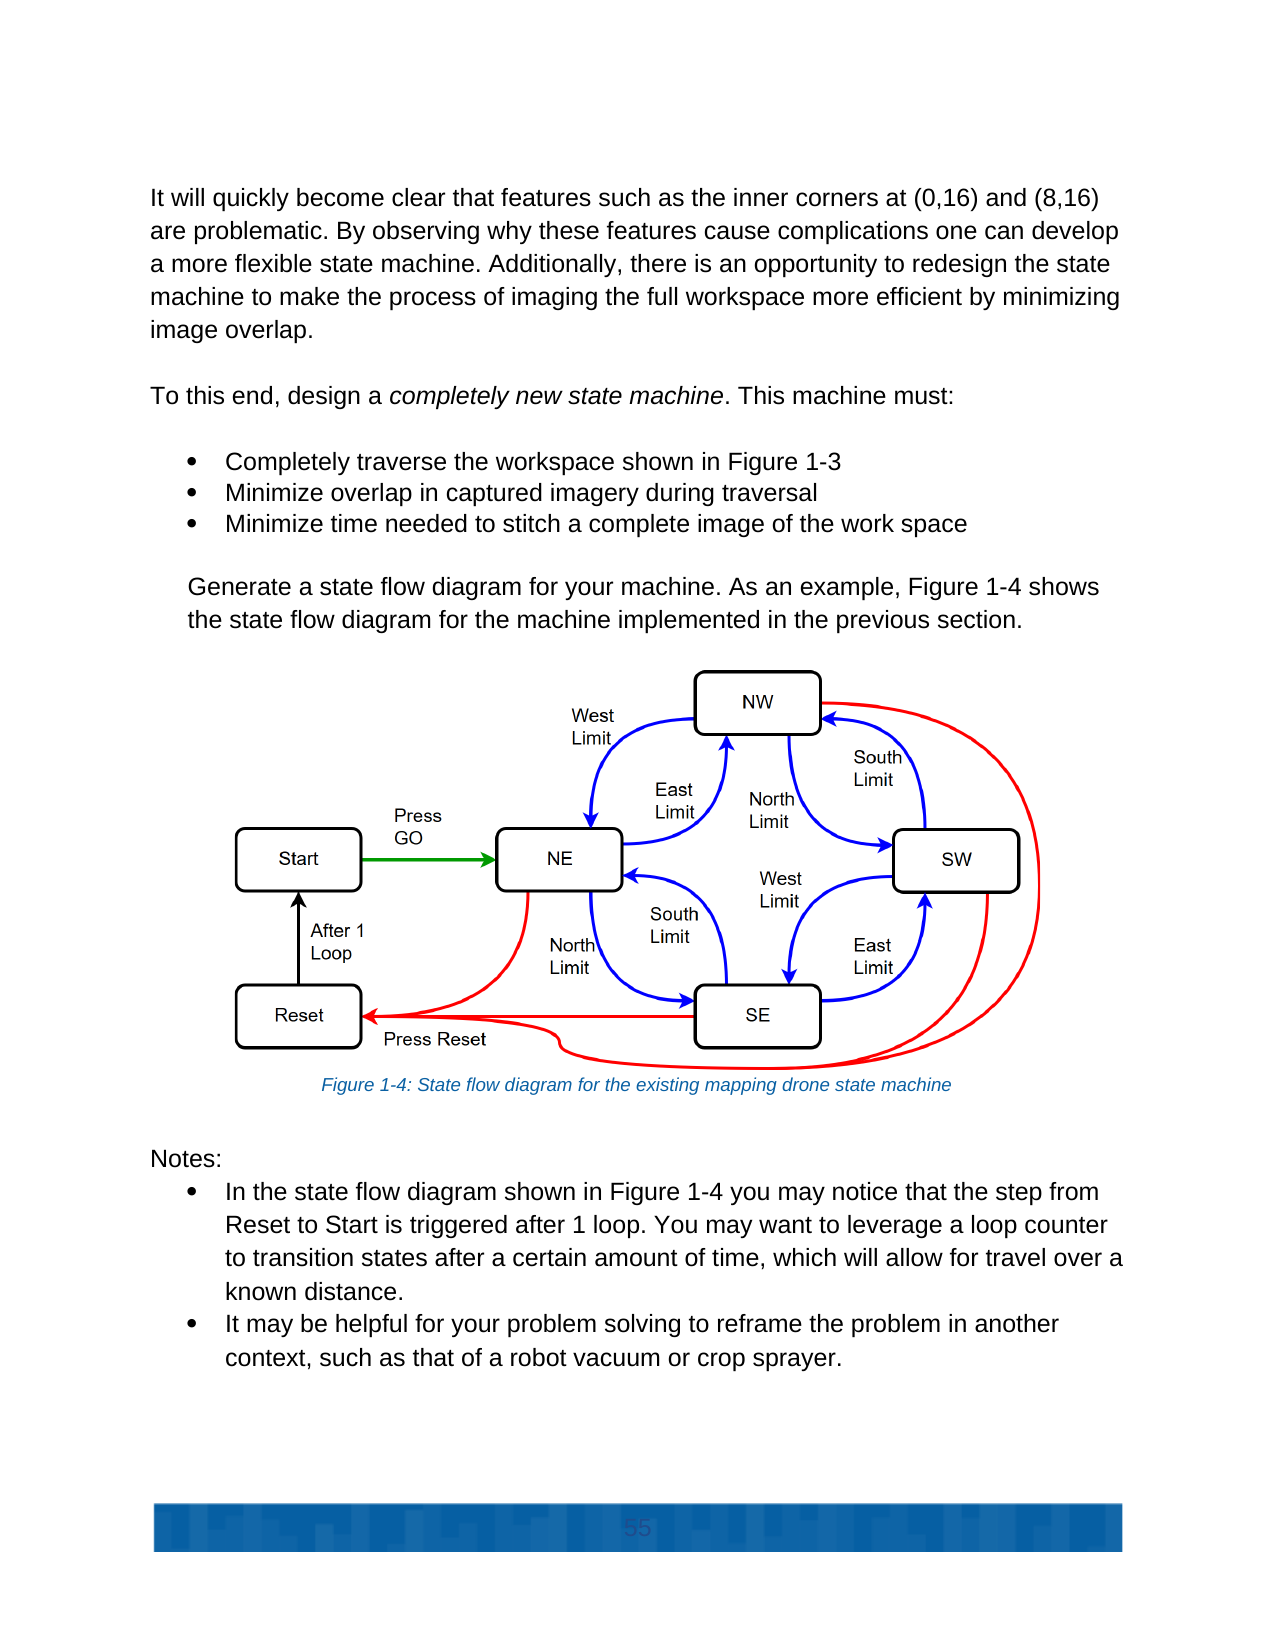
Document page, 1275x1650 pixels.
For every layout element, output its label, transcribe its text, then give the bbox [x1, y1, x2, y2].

list Minimize overlap in captured imagery during traversal [187, 478, 1125, 507]
text Generate a state flow diagram for your machine. As an example, Figure 1-4 shows the state flow diagram for the machine implemented in the previous section. [187, 572, 1125, 633]
list It may be helpful for your problem solving to reframe the problem in another context, such as that of a robot vacuum or crop sprayer. [187, 1309, 1125, 1371]
list Minimize time needed to stitch a complete image of the work space [187, 509, 1125, 569]
text Notes: [150, 1144, 1125, 1173]
picture [234, 670, 1041, 1070]
list Completely traverse the workspace shown in Figure 1-3 [187, 447, 1125, 476]
picture [153, 1503, 1123, 1552]
text It will quickly become clear that features such as the inner corners at (0,16) and (8,16) are problematic. By observing why these features cause complications one can develop a more flexible state machine. Additionally, there is an opportunity to redesign the state machine to make the process of imaging the full workspace more efficient by minimizing image overlap. [150, 183, 1125, 344]
list In the state flow diagram shown in Figure 1-4 you may notice that the step from Reset to Start is triggered after 1 loop. You may want to leverage a loop counter to transition states after a certain amount of time, which will allow for travel over a known distance. [187, 1177, 1125, 1305]
text To this end, design a completely new state machine. This machine must: [150, 381, 1125, 410]
text Figure 1-4: State flow diagram for the existing mapping drone state machine [150, 1074, 1125, 1096]
